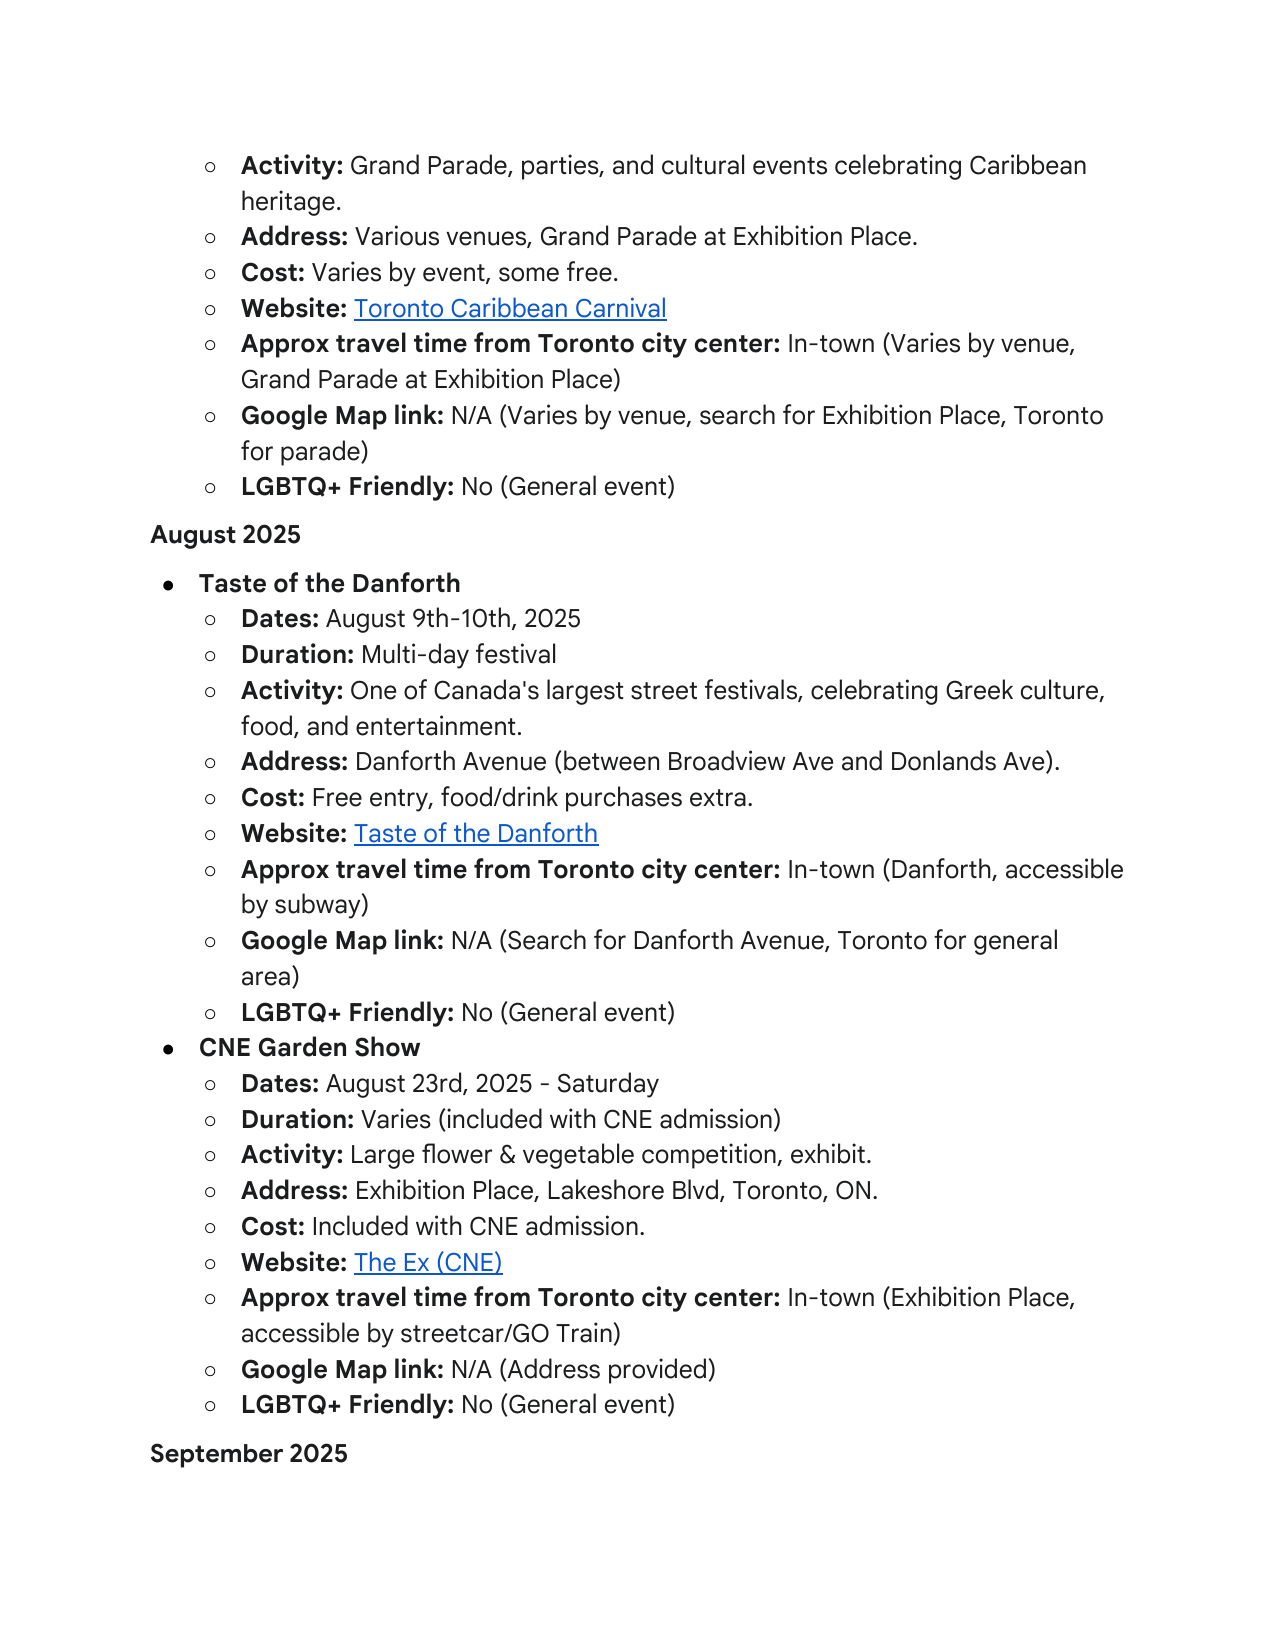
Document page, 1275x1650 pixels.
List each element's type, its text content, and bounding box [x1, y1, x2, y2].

list CNE Garden Show [161, 1032, 1125, 1064]
subtitle September 2025 [150, 1438, 1125, 1469]
subtitle August 2025 [150, 520, 1125, 551]
list Website: Taste of the Danforth [203, 818, 1125, 849]
list Dates: August 23rd, 2025 - Saturday [203, 1068, 1125, 1099]
list Duration: Multi-day festival [203, 639, 1125, 671]
list LGBTQ+ Friendly: No (General event) [203, 997, 1125, 1028]
list Google Map link: N/A (Address provided) [203, 1354, 1125, 1385]
list Address: Exhibition Place, Lakeshore Blvd, Toronto, ON. [203, 1175, 1125, 1207]
list Address: Danforth Avenue (between Broadview Ave and Donlands Ave). [203, 747, 1125, 778]
list Website: Toronto Caribbean Carnival [203, 293, 1125, 324]
list Approx travel time from Toronto city center: In-town (Exhibition Place, accessible by streetcar/GO Train) [203, 1283, 1125, 1350]
list Activity: Grand Parade, parties, and cultural events celebrating Caribbean heritage. [203, 150, 1125, 217]
list Approx travel time from Toronto city center: In-town (Danforth, accessible by subway) [203, 854, 1125, 921]
list Dates: August 9th-10th, 2025 [203, 604, 1125, 635]
list Cost: Free entry, food/drink purchases extra. [203, 782, 1125, 814]
list Approx travel time from Toronto city center: In-town (Varies by venue, Grand Parade at Exhibition Place) [203, 329, 1125, 396]
list Activity: Large flower & vegetable competition, exhibit. [203, 1140, 1125, 1171]
list Cost: Included with CNE admission. [203, 1211, 1125, 1242]
list LGBTQ+ Friendly: No (General event) [203, 1390, 1125, 1421]
list Google Map link: N/A (Varies by venue, search for Exhibition Place, Toronto for parade) [203, 400, 1125, 467]
list Website: The Ex (CNE) [203, 1247, 1125, 1278]
list Address: Various venues, Grand Parade at Exhibition Place. [203, 221, 1125, 253]
list Taste of the Danforth [161, 568, 1125, 599]
list Activity: One of Canada's largest street festivals, celebrating Greek culture, food, and entertainment. [203, 675, 1125, 742]
list Cost: Varies by event, some free. [203, 257, 1125, 288]
list LGBTQ+ Friendly: No (General event) [203, 472, 1125, 503]
list Duration: Varies (included with CNE admission) [203, 1104, 1125, 1135]
list Google Map link: N/A (Search for Danforth Avenue, Toronto for general area) [203, 925, 1125, 992]
